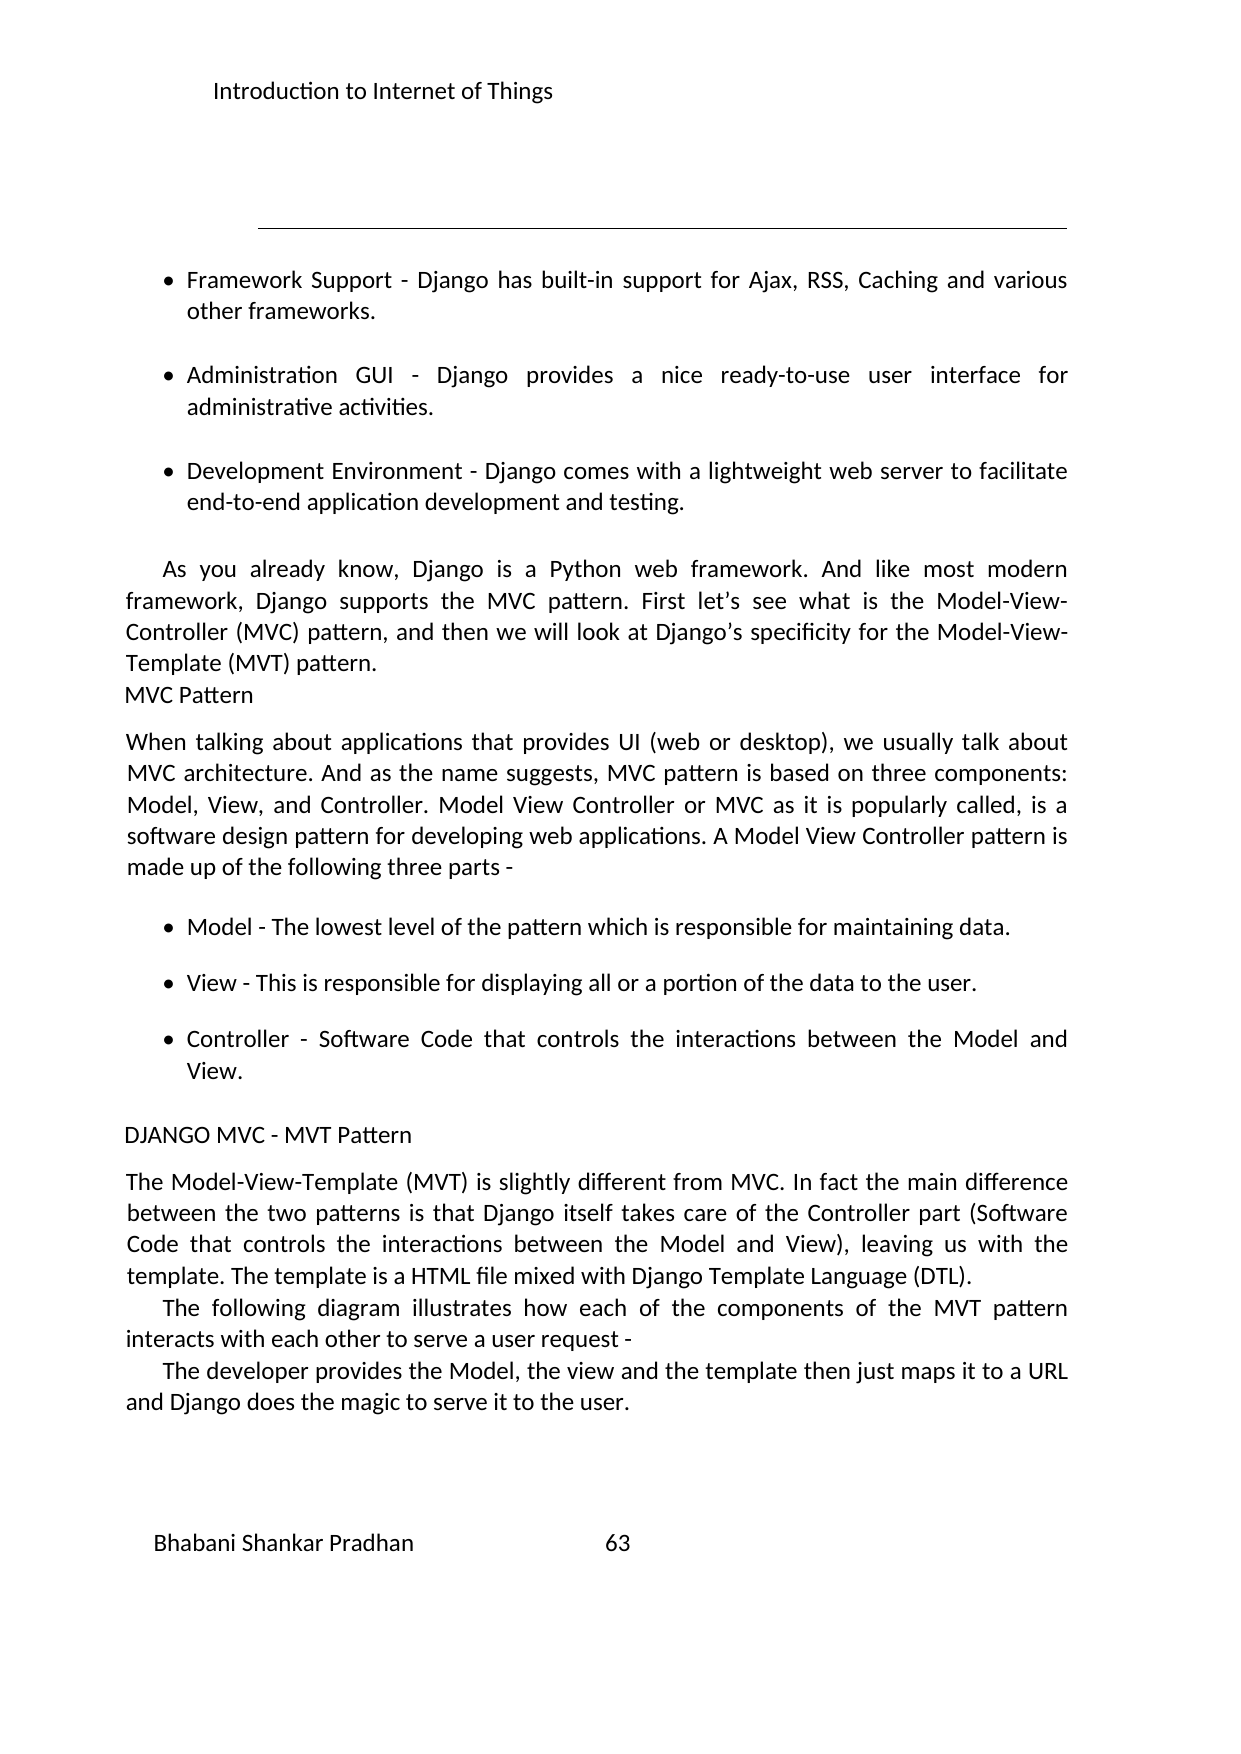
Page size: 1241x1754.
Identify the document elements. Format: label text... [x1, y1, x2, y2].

text The following diagram illustrates how each of the components of the MVT pattern interacts with each other to serve a user request - [126, 1292, 1069, 1354]
list Framework Support - Django has built-in support for Ajax, RSS, Caching and various other frameworks. [162, 264, 1069, 326]
list View - This is responsible for displaying all or a portion of the data to the user. [162, 967, 1069, 998]
text The Model-View-Template (MVT) is slightly different from MVC. In fact the main difference between the two patterns is that Django itself takes care of the Controller part (Software Code that controls the interactions between the Model and View), leaving us with the template. The template is a HTML file mixed with Django Template Language (DTL). [126, 1166, 1069, 1291]
list Administration GUI - Django provides a nice ready-to-use user interface for administrative activities. [162, 359, 1069, 421]
list Controller - Software Code that controls the interactions between the Model and View. [162, 1023, 1069, 1085]
list Development Environment - Django comes with a lightweight web server to facilitate end-to-end application development and testing. [162, 455, 1069, 517]
text When talking about applications that provides UI (web or desktop), we usually talk about MVC architecture. And as the name suggests, MVC pattern is based on three components: Model, View, and Controller. Model View Controller or MVC as it is popularly called, is a software design pattern for developing web applications. A Model View Controller pattern is made up of the following three parts - [126, 726, 1069, 882]
subtitle DJANGO MVC - MVT Pattern [124, 1119, 1069, 1150]
text The developer provides the Model, the view and the template then just maps it to a URL and Django does the magic to serve it to the user. [126, 1355, 1069, 1417]
subtitle MVC Pattern [124, 679, 1069, 710]
list Model - The lowest level of the pattern which is responsible for maintaining data. [162, 911, 1069, 942]
text As you already know, Django is a Python web framework. And like most modern framework, Django supports the MVC pattern. First let’s see what is the Model-View-Controller (MVC) pattern, and then we will look at Django’s specificity for the Model-View-Template (MVT) pattern. [126, 553, 1069, 678]
